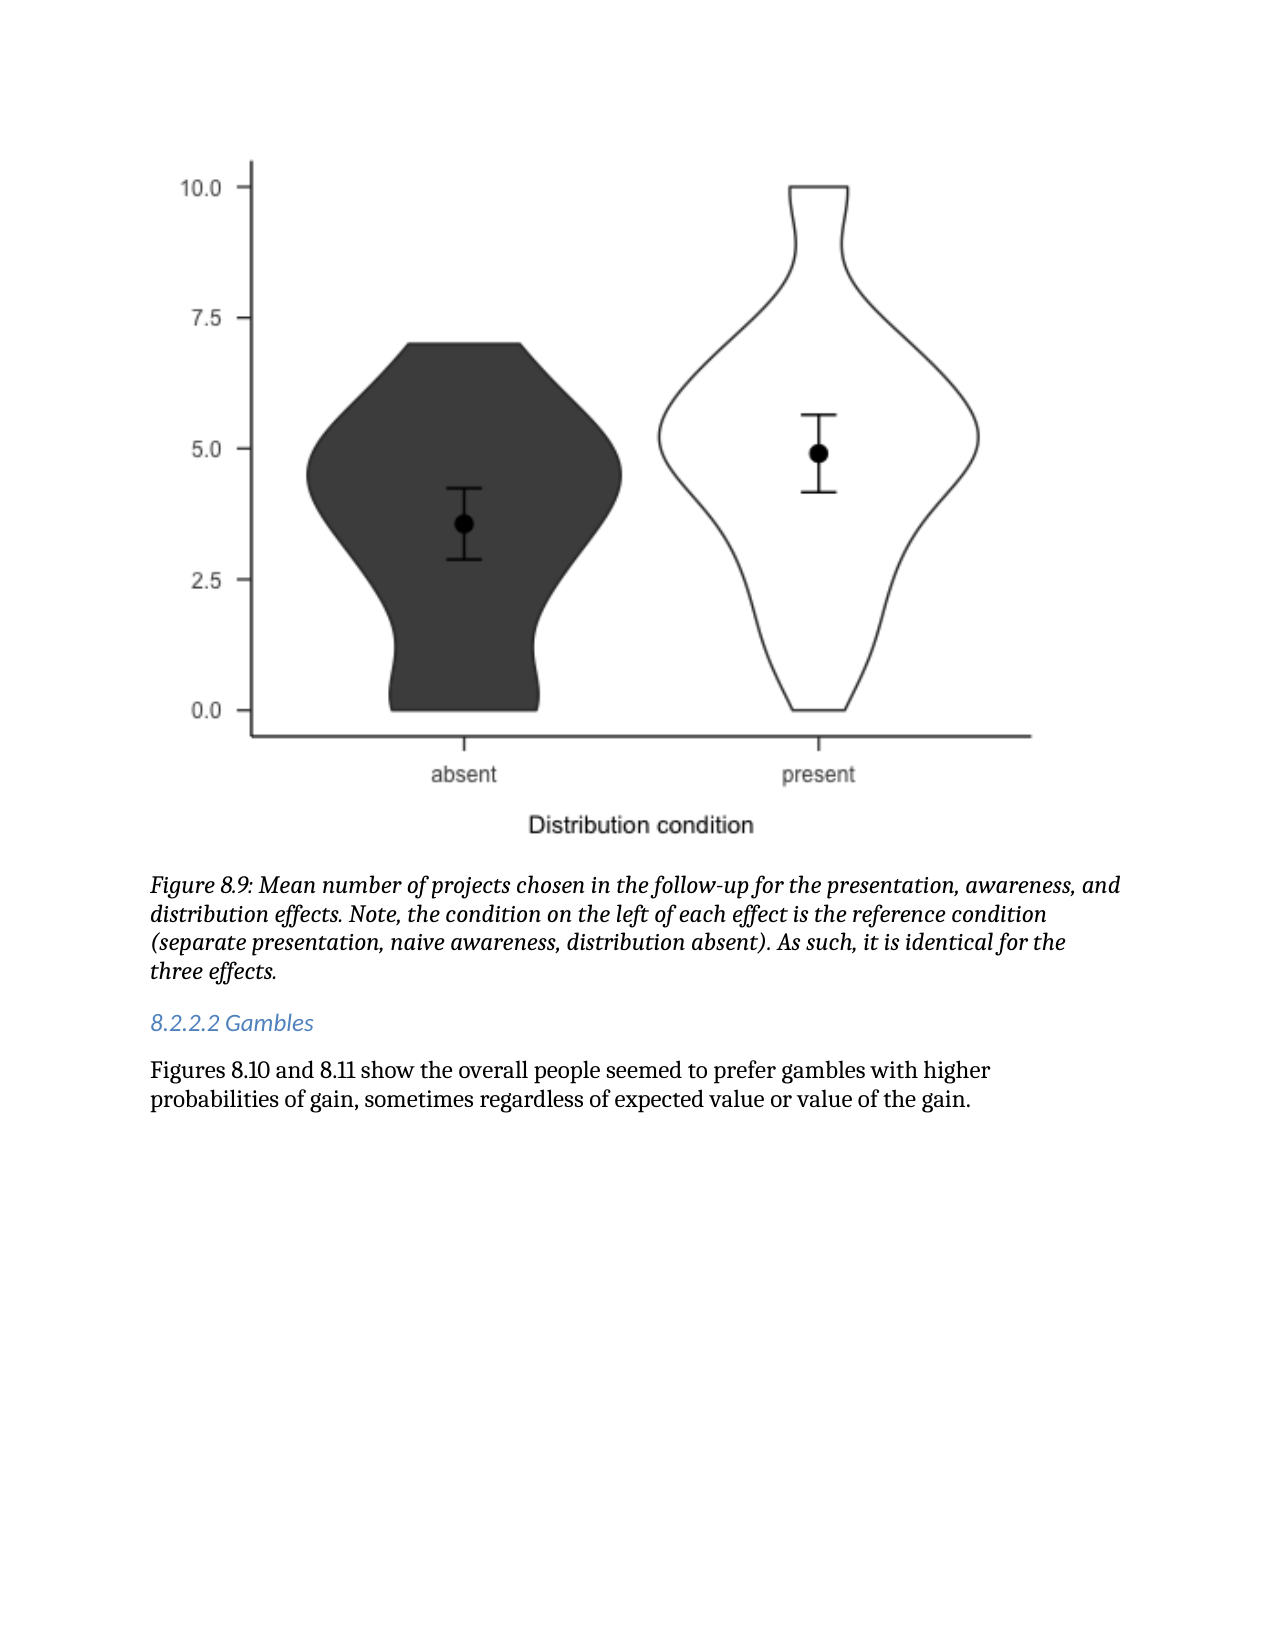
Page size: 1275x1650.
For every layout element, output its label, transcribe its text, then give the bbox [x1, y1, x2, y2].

text Figure 8.9: Mean number of projects chosen in the follow-up for the presentation, awareness, and distribution effects. Note, the condition on the left of each effect is the reference condition (separate presentation, naive awareness, distribution absent). As such, it is identical for the three effects. [150, 871, 1125, 986]
text Figures 8.10 and 8.11 show the overall people seemed to prefer gambles with higher probabilities of gain, sometimes regardless of expected value or value of the gain. [150, 1056, 1125, 1113]
picture [168, 150, 1044, 850]
subtitle 8.2.2.2 Gambles [150, 1007, 1125, 1037]
